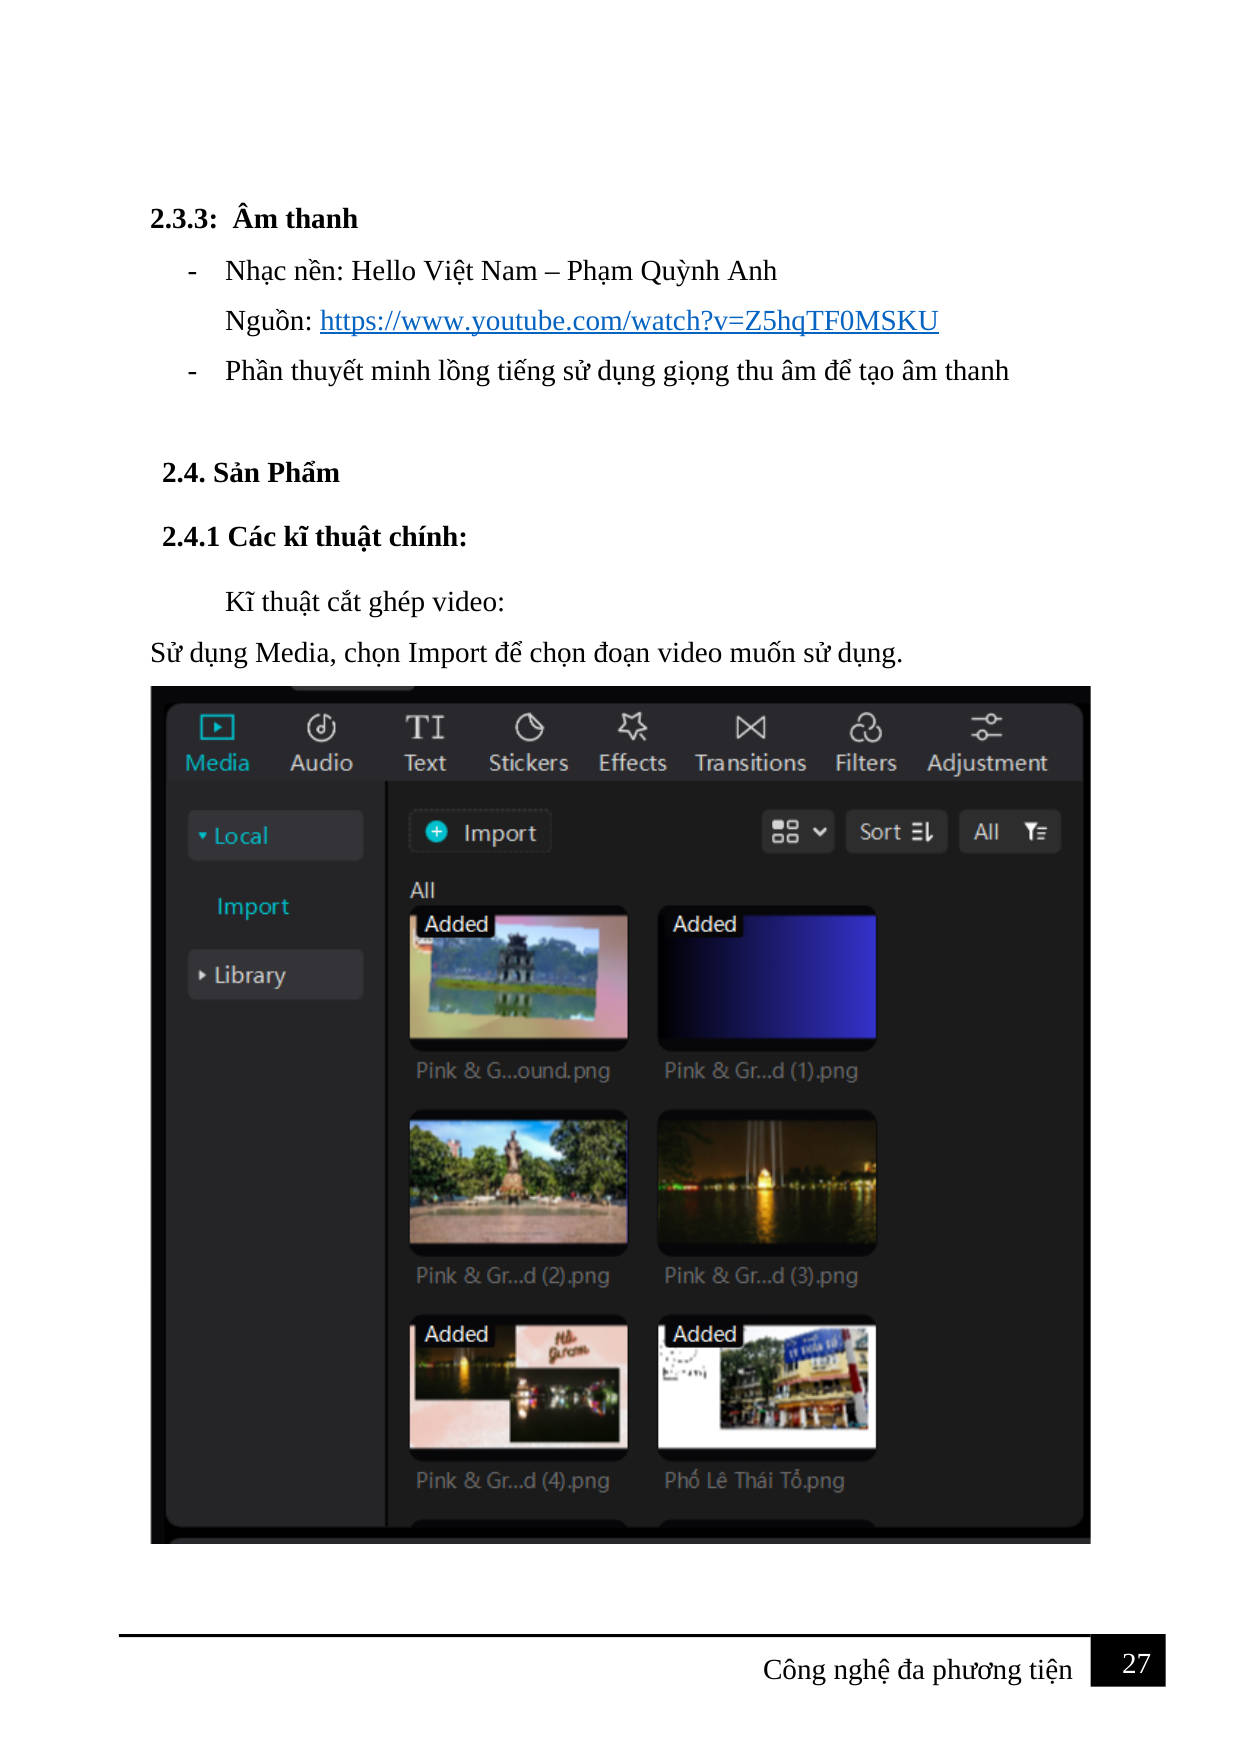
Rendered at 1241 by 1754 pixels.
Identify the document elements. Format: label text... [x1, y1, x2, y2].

list Phần thuyết minh lồng tiếng sử dụng giọng thu âm để tạo âm thanh [187, 353, 1091, 387]
text 2.3.3: Âm thanh [150, 201, 1091, 235]
text Nguồn: https://www.youtube.com/watch?v=Z5hqTF0MSKU [225, 303, 1091, 337]
subtitle 2.4.1 Các kĩ thuật chính: [162, 519, 1091, 553]
subtitle 2.4. Sản Phẩm [162, 455, 1091, 488]
text Sử dụng Media, chọn Import để chọn đoạn video muốn sử dụng. [150, 636, 1091, 669]
text Kĩ thuật cắt ghép video: [225, 584, 1091, 618]
list Nhạc nền: Hello Việt Nam – Phạm Quỳnh Anh [187, 253, 1091, 286]
picture [150, 686, 1091, 1544]
